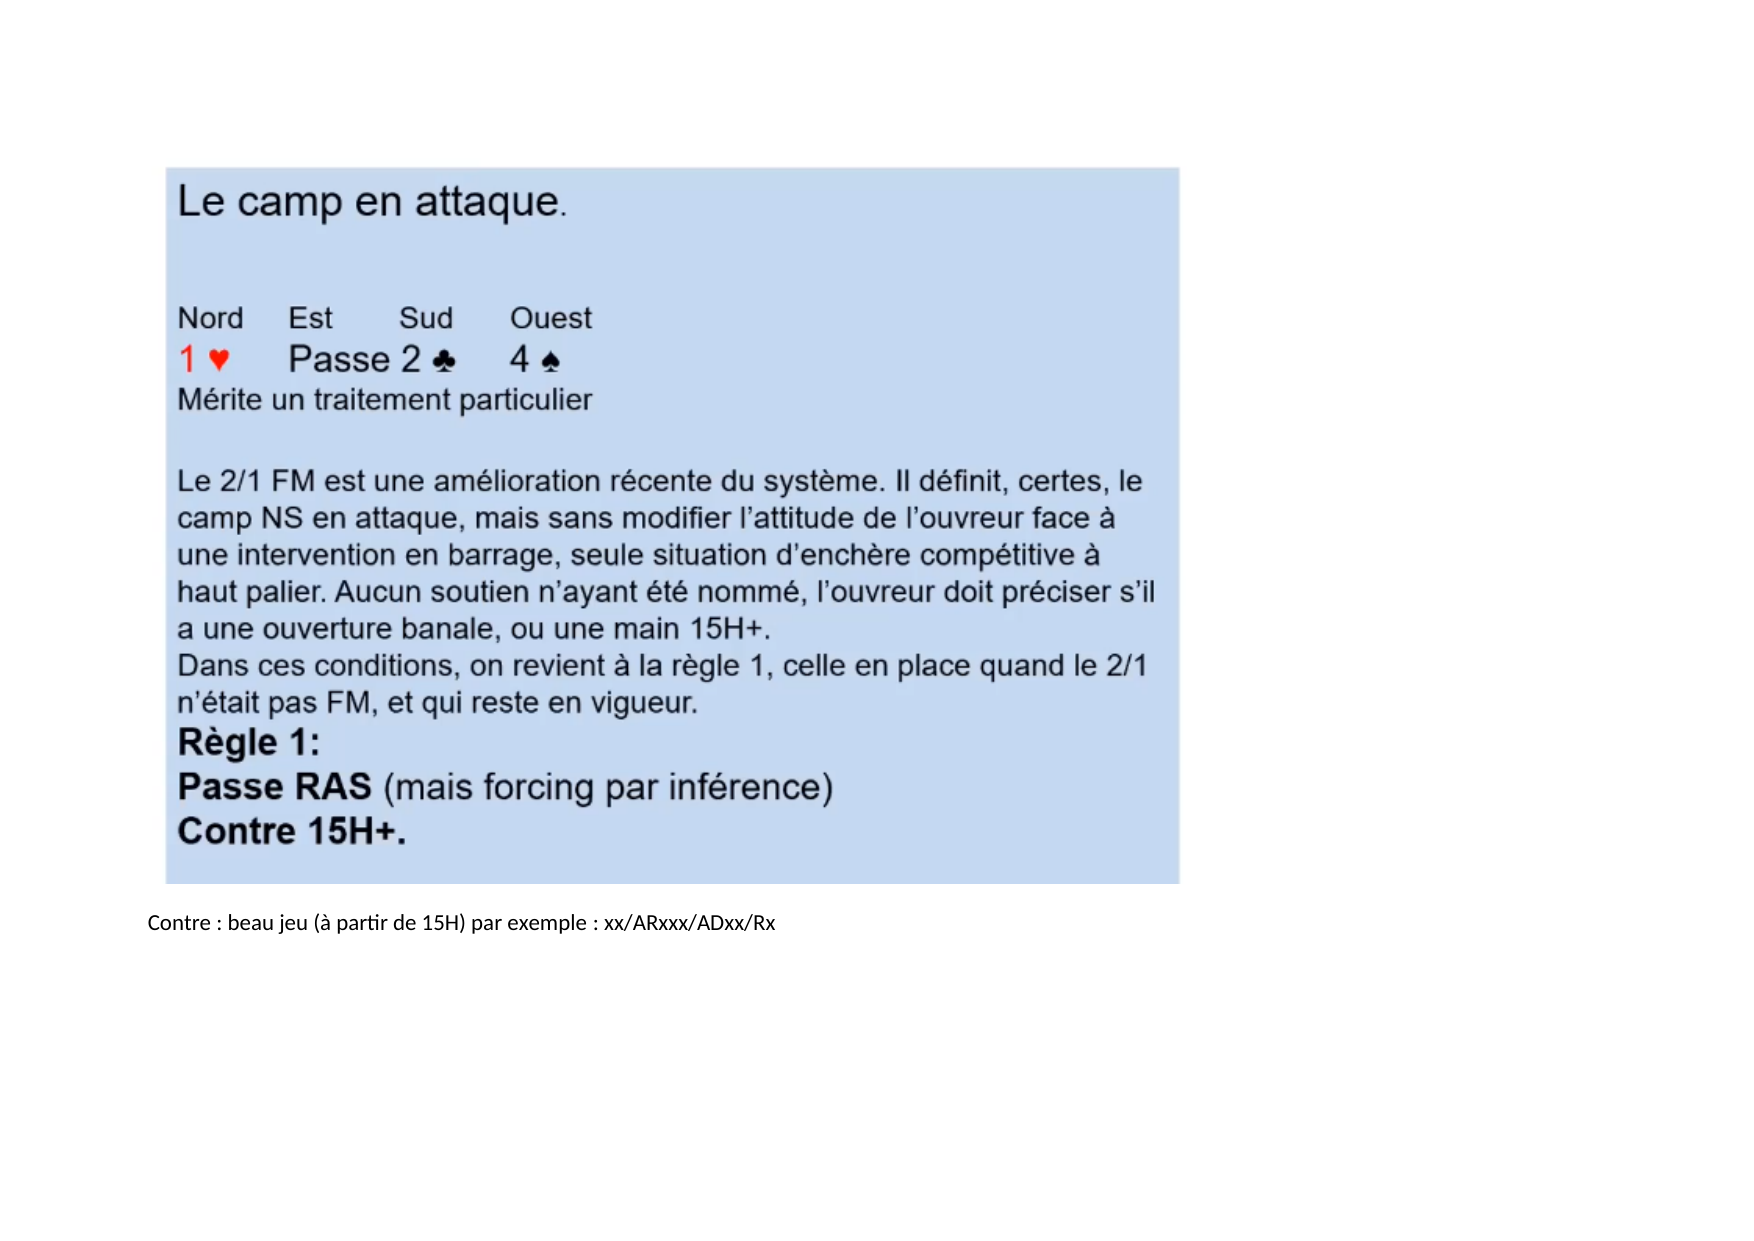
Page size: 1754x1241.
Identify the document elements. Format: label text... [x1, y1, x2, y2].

picture [147, 147, 1193, 884]
text Contre : beau jeu (à partir de 15H) par exemple : xx/ARxxx/ADxx/Rx [148, 908, 1606, 937]
